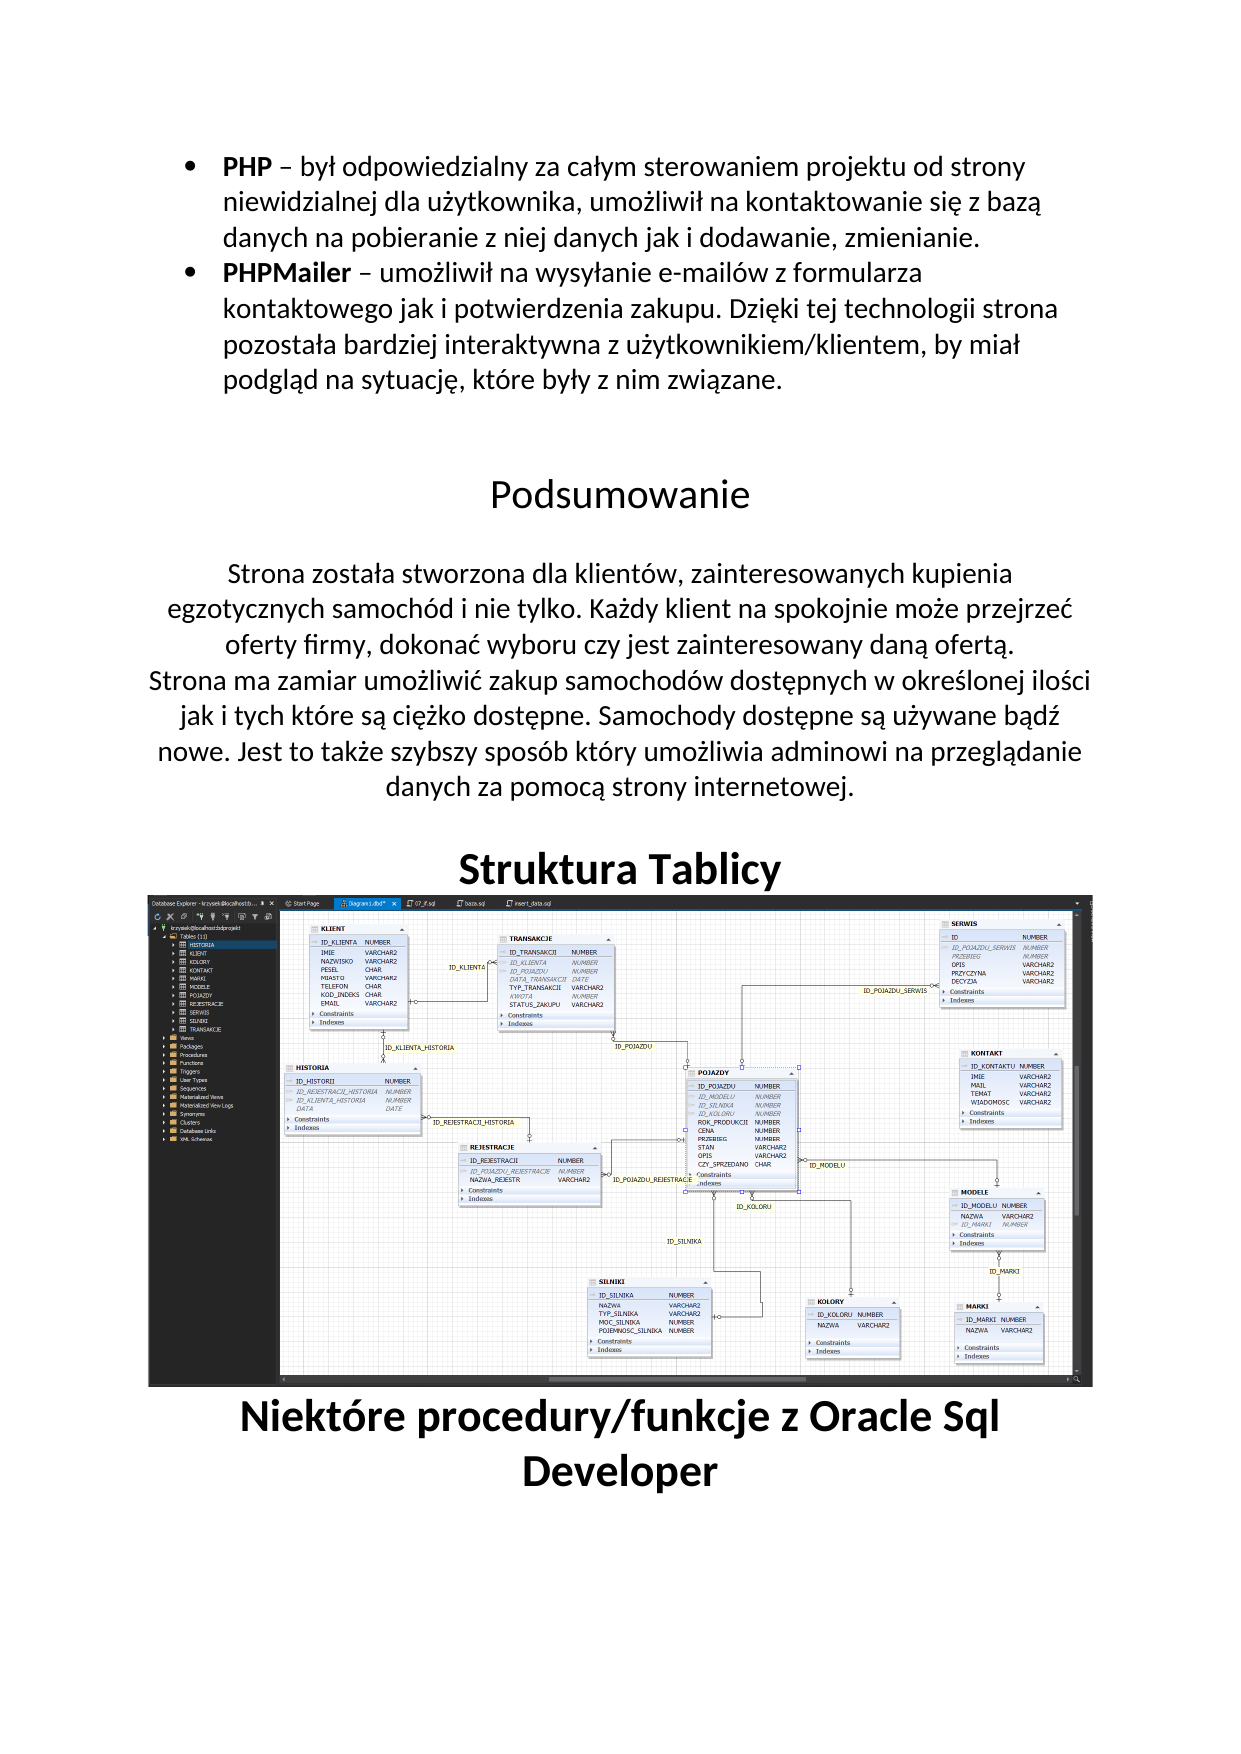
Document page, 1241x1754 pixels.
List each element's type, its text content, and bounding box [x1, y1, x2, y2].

picture [147, 895, 1093, 1387]
text Niektóre procedury/funkcje z Oracle Sql Developer [148, 1387, 1093, 1498]
text Struktura Tablicy [148, 840, 1093, 895]
list PHP – był odpowiedzialny za całym sterowaniem projektu od strony niewidzialnej dla użytkownika, umożliwił na kontaktowanie się z bazą danych na pobieranie z niej danych jak i dodawanie, zmienianie. [185, 148, 1093, 254]
text Podsumowanie [148, 468, 1093, 519]
list PHPMailer – umożliwił na wysyłanie e-mailów z formularza kontaktowego jak i potwierdzenia zakupu. Dzięki tej technologii strona pozostała bardziej interaktywna z użytkownikiem/klientem, by miał podgląd na sytuację, które były z nim związane. [185, 254, 1093, 397]
text Strona została stworzona dla klientów, zainteresowanych kupienia egzotycznych samochód i nie tylko. Każdy klient na spokojnie może przejrzeć oferty firmy, dokonać wyboru czy jest zainteresowany daną ofertą. Strona ma zamiar umożliwić zakup samochodów dostępnych w określonej ilości jak i tych które są ciężko dostępne. Samochody dostępne są używane bądź nowe. Jest to także szybszy sposób który umożliwia adminowi na przeglądanie danych za pomocą strony internetowej. [148, 519, 1093, 804]
